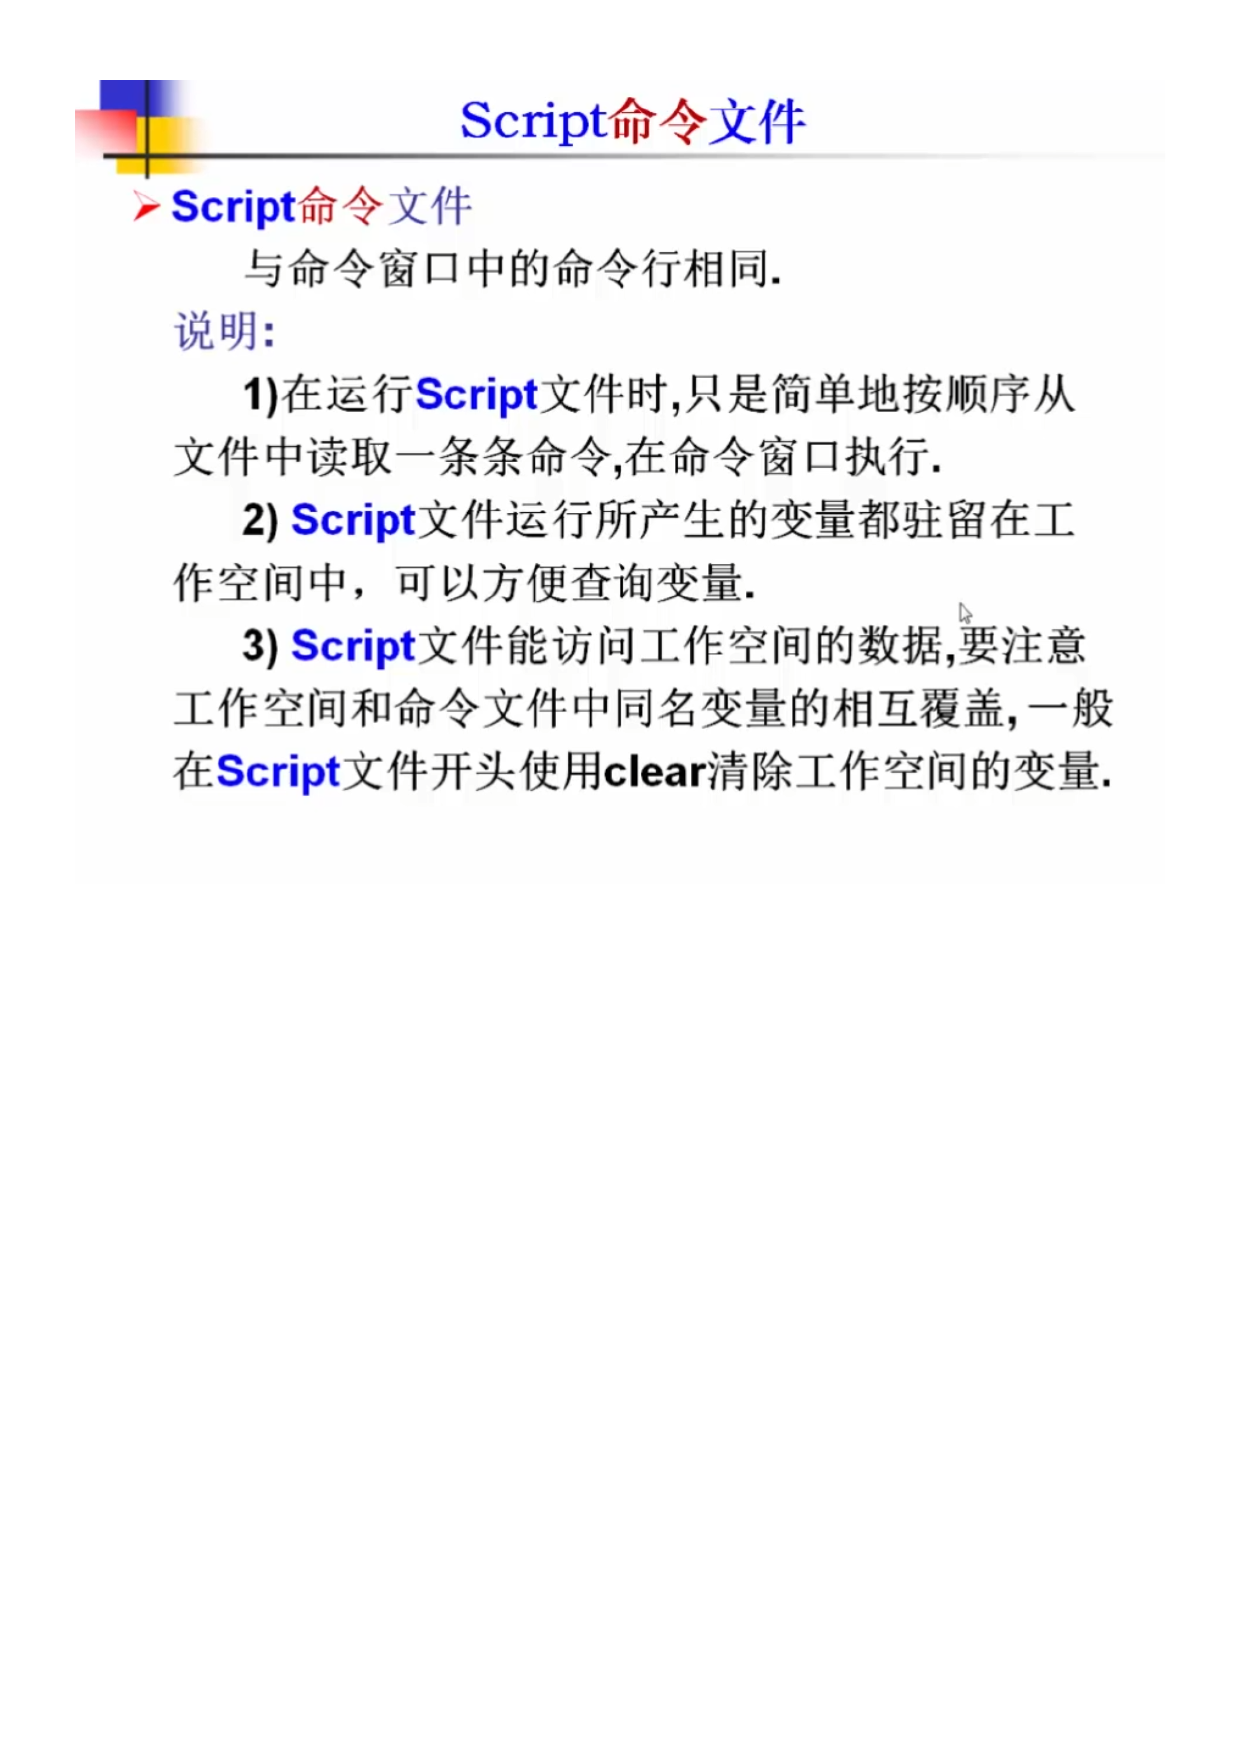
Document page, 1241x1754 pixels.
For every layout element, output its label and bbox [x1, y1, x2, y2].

picture [75, 80, 1166, 884]
